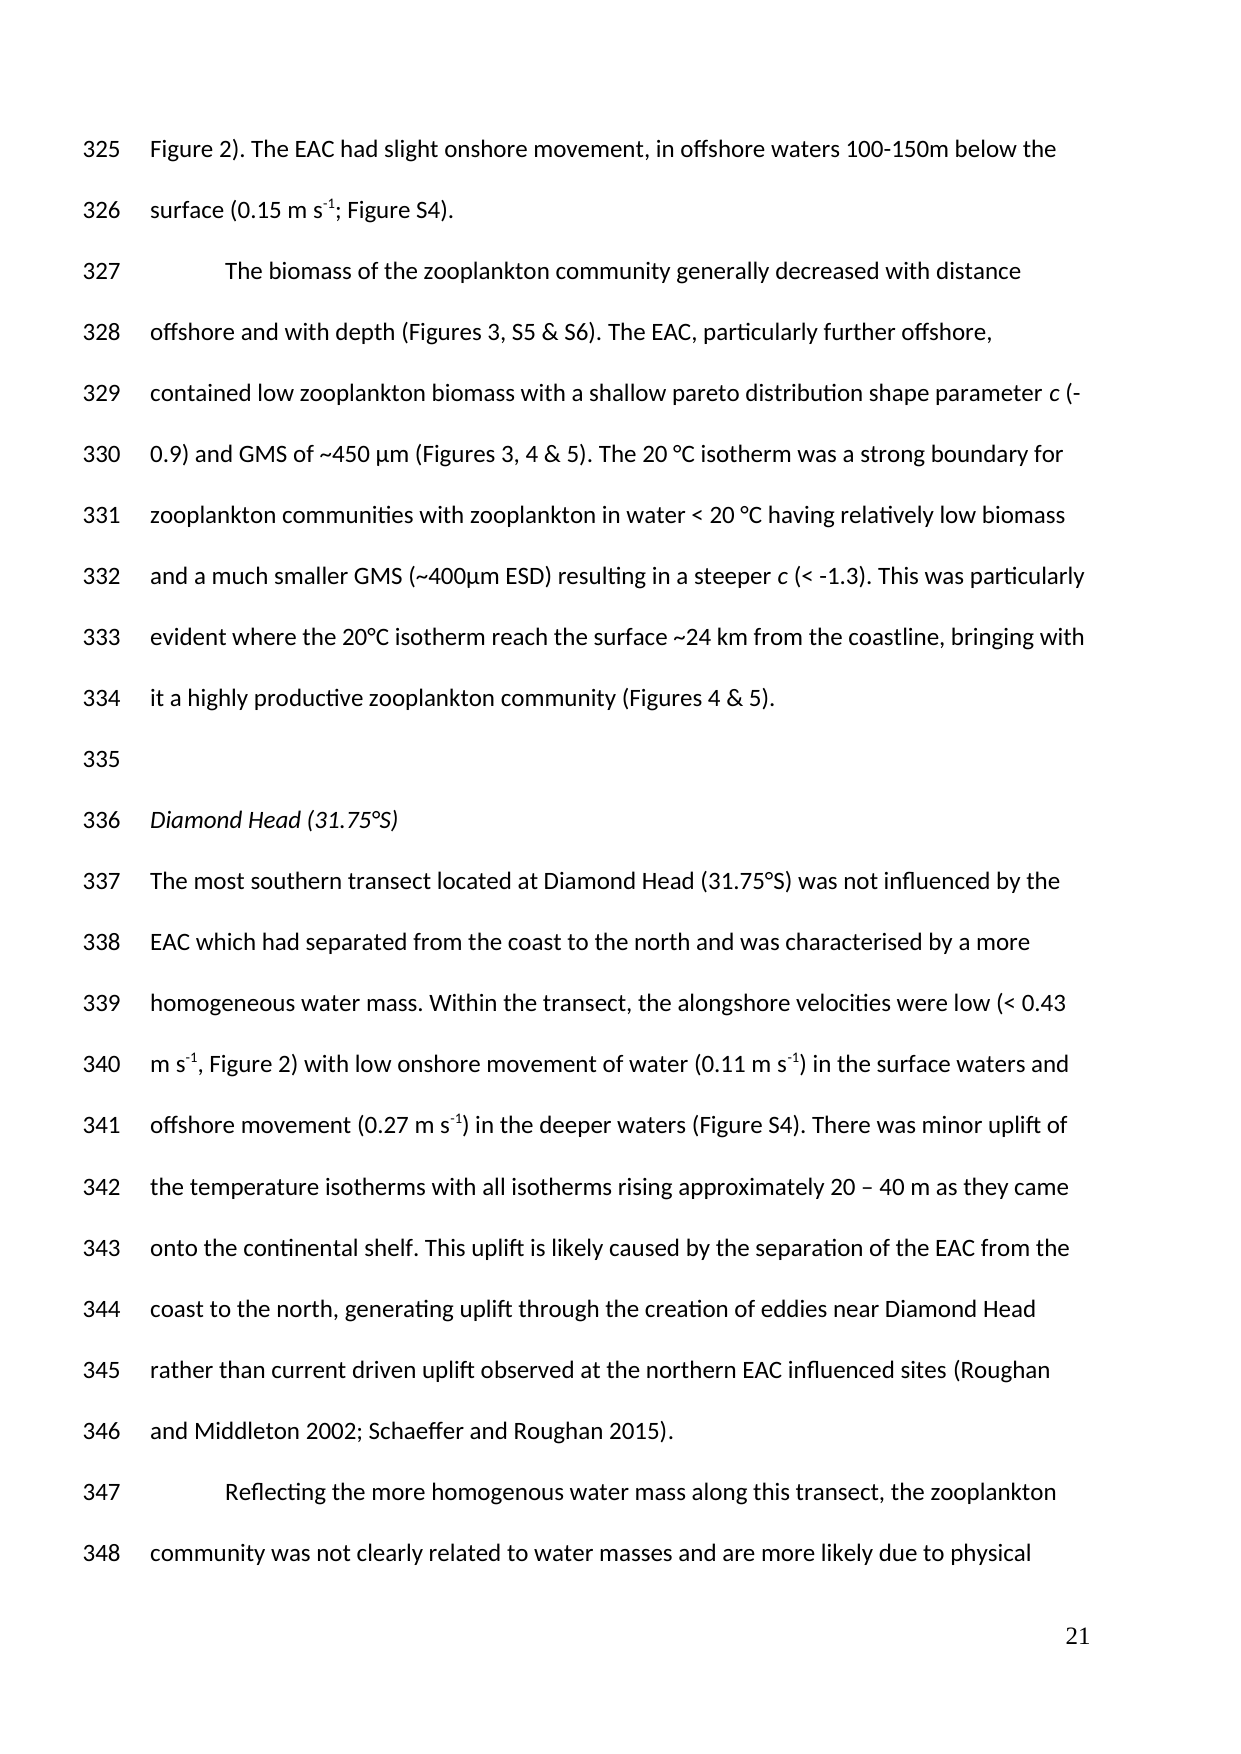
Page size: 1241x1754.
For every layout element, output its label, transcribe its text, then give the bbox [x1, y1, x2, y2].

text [150, 1476, 1090, 1567]
text Diamond Head (31.75°S) [150, 804, 1090, 835]
text The biomass of the zooplankton community generally decreased with distance offshore and with depth (Figures 3, S5 & S6). The EAC, particularly further offshore, contained low zooplankton biomass with a shallow pareto distribution shape parameter c (-0.9) and GMS of ~450 µm (Figures 3, 4 & 5). The 20 °C isotherm was a strong boundary for zooplankton communities with zooplankton in water < 20 °C having relatively low biomass and a much smaller GMS (~400µm ESD) resulting in a steeper c (< -1.3). This was particularly evident where the 20°C isotherm reach the surface ~24 km from the coastline, bringing with it a highly productive zooplankton community (Figures 4 & 5). [150, 255, 1090, 713]
text The most southern transect located at Diamond Head (31.75°S) was not influenced by the EAC which had separated from the coast to the north and was characterised by a more homogeneous water mass. Within the transect, the alongshore velocities were low (< 0.43 m s-1, Figure 2) with low onshore movement of water (0.11 m s-1) in the surface waters and offshore movement (0.27 m s-1) in the deeper waters (Figure S4). There was minor uplift of the temperature isotherms with all isotherms rising approximately 20 – 40 m as they came onto the continental shelf. This uplift is likely caused by the separation of the EAC from the coast to the north, generating uplift through the creation of eddies near Diamond Head rather than current driven uplift observed at the northern EAC influenced sites (Roughan and Middleton 2002; Schaeffer and Roughan 2015). [150, 865, 1090, 1445]
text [150, 133, 1090, 224]
